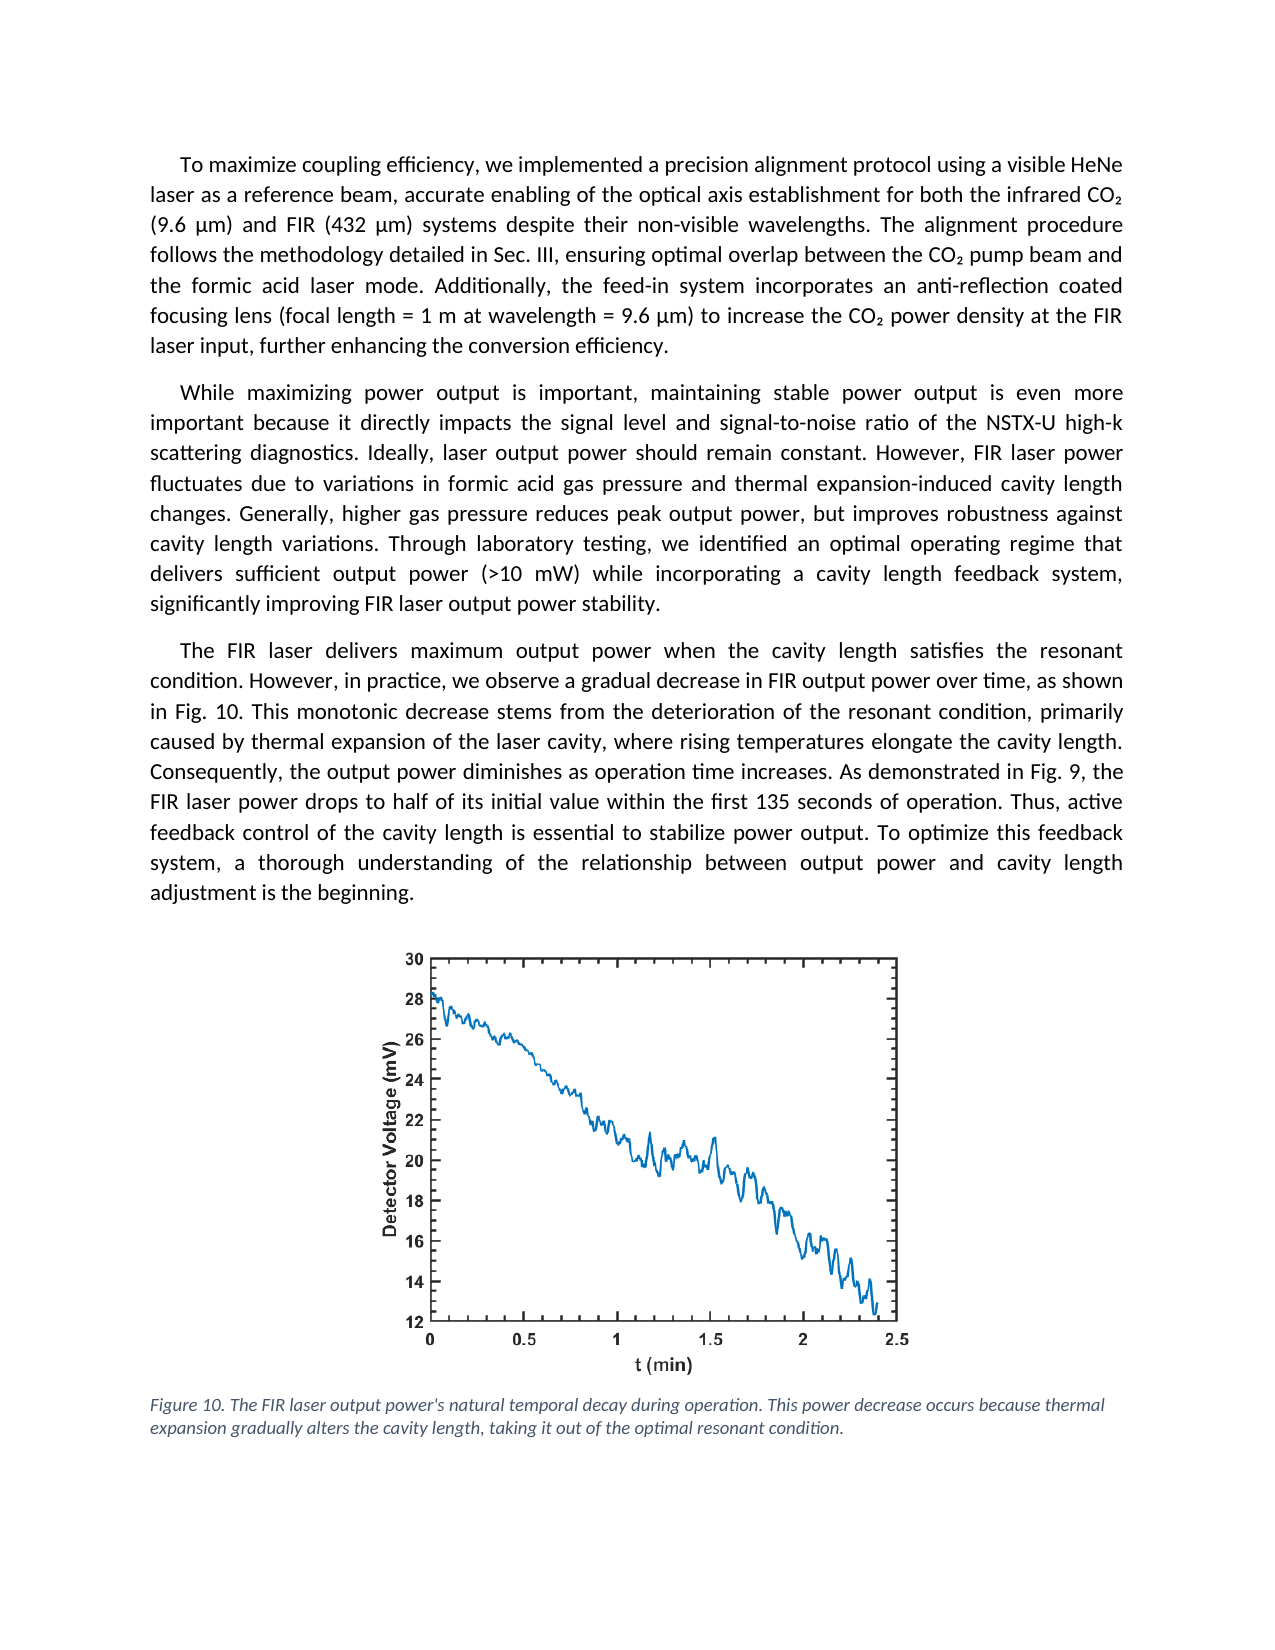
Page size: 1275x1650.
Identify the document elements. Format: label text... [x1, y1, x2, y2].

text Figure 10. The FIR laser output power's natural temporal decay during operation. This power decrease occurs because thermal expansion gradually alters the cavity length, taking it out of the optimal resonant condition. [150, 1393, 1125, 1439]
text To maximize coupling efficiency, we implemented a precision alignment protocol using a visible HeNe laser as a reference beam, accurate enabling of the optical axis establishment for both the infrared CO₂ (9.6 μm) and FIR (432 μm) systems despite their non-visible wavelengths. The alignment procedure follows the methodology detailed in Sec. III, ensuring optimal overlap between the CO₂ pump beam and the formic acid laser mode. Additionally, the feed-in system incorporates an anti-reflection coated focusing lens (focal length = 1 m at wavelength = 9.6 μm) to increase the CO₂ power density at the FIR laser input, further enhancing the conversion efficiency. [150, 150, 1125, 359]
text The FIR laser delivers maximum output power when the cavity length satisfies the resonant condition. However, in practice, we observe a gradual decrease in FIR output power over time, as shown in Fig. 10. This monotonic decrease stems from the deterioration of the resonant condition, primarily caused by thermal expansion of the laser cavity, where rising temperatures elongate the cavity length. Consequently, the output power diminishes as operation time increases. As demonstrated in Fig. 9, the FIR laser power drops to half of its initial value within the first 135 seconds of operation. Thus, active feedback control of the cavity length is essential to stabilize power output. To optimize this feedback system, a thorough understanding of the relationship between output power and cavity length adjustment is the beginning. [150, 636, 1125, 906]
text While maximizing power output is important, maintaining stable power output is even more important because it directly impacts the signal level and signal-to-noise ratio of the NSTX-U high-k scattering diagnostics. Ideally, laser output power should remain constant. However, FIR laser power fluctuates due to variations in formic acid gas pressure and thermal expansion-induced cavity length changes. Generally, higher gas pressure reduces peak output power, but improves robustness against cavity length variations. Through laboratory testing, we identified an optimal operating regime that delivers sufficient output power (>10 mW) while incorporating a cavity length feedback system, significantly improving FIR laser output power stability. [150, 378, 1125, 618]
picture [352, 925, 953, 1375]
